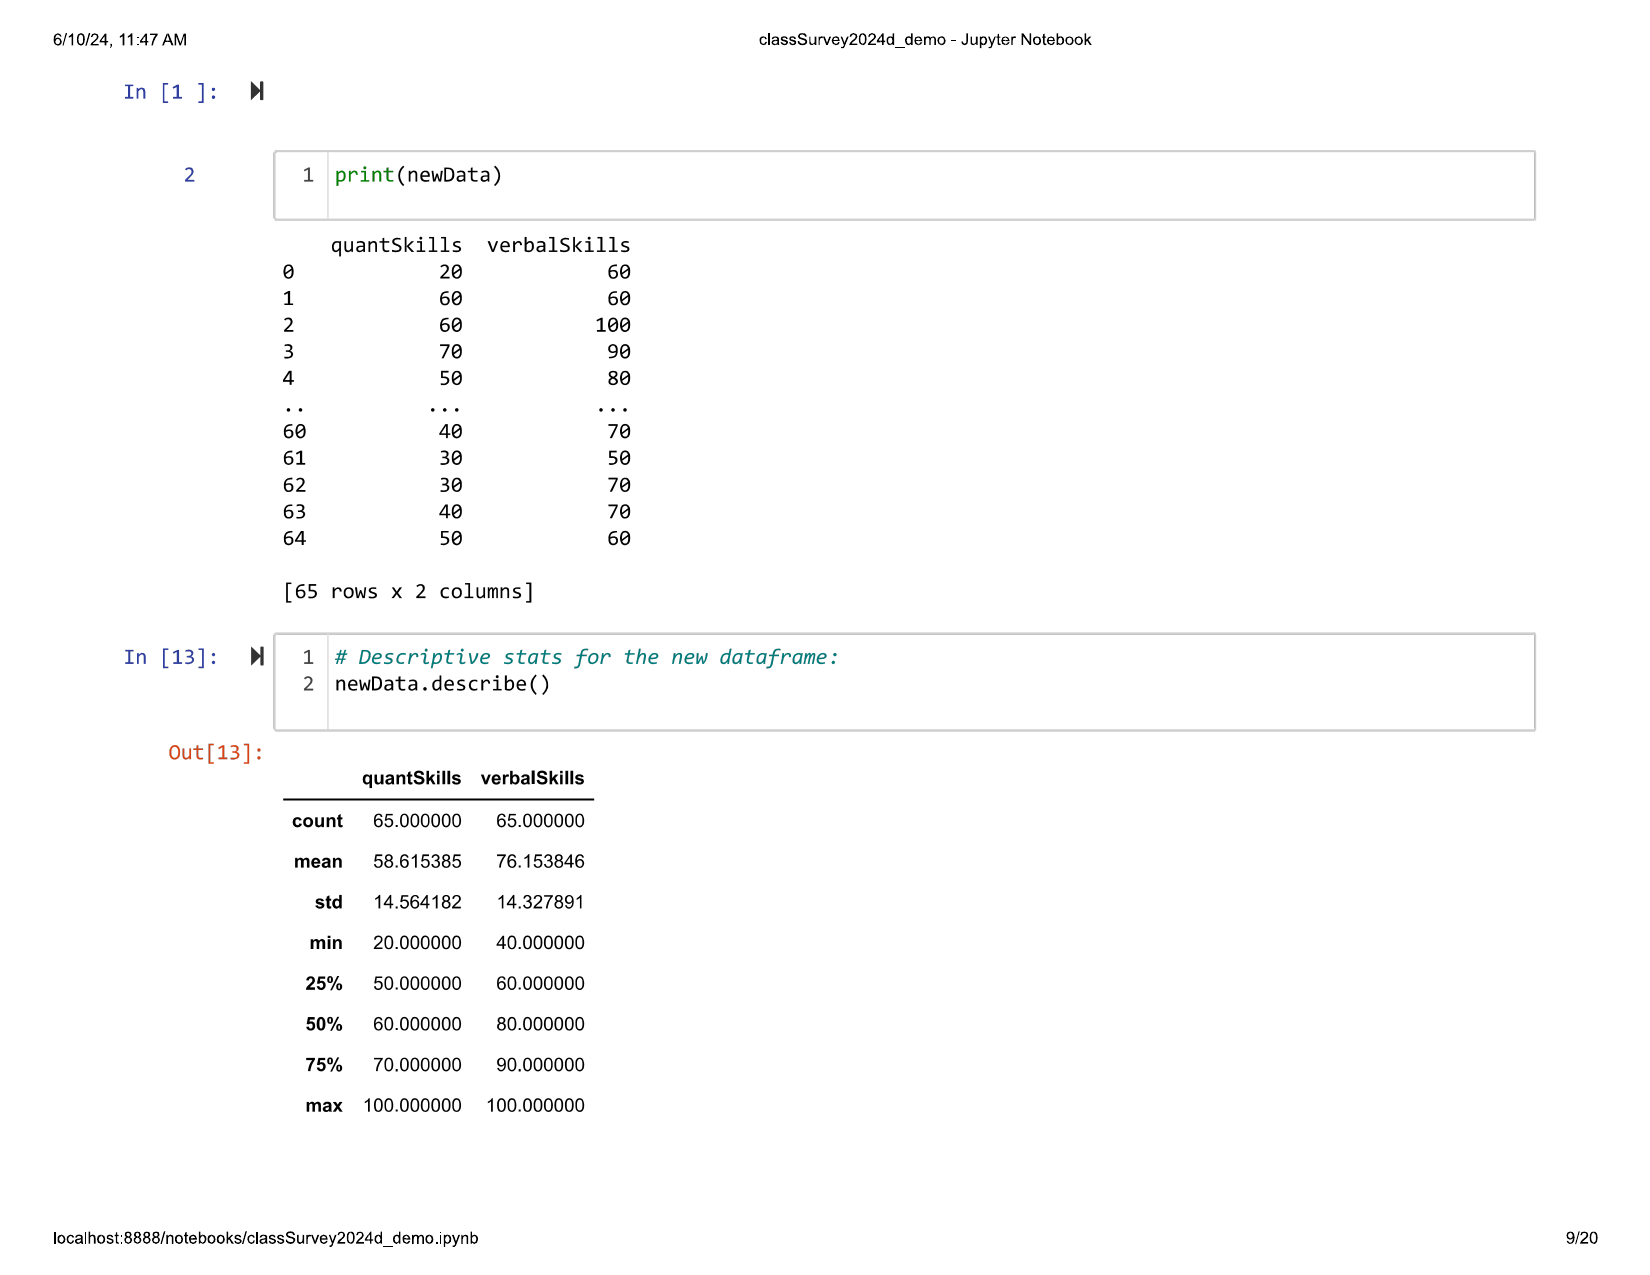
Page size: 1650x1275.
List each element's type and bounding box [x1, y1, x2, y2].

picture [124, 150, 1537, 1112]
